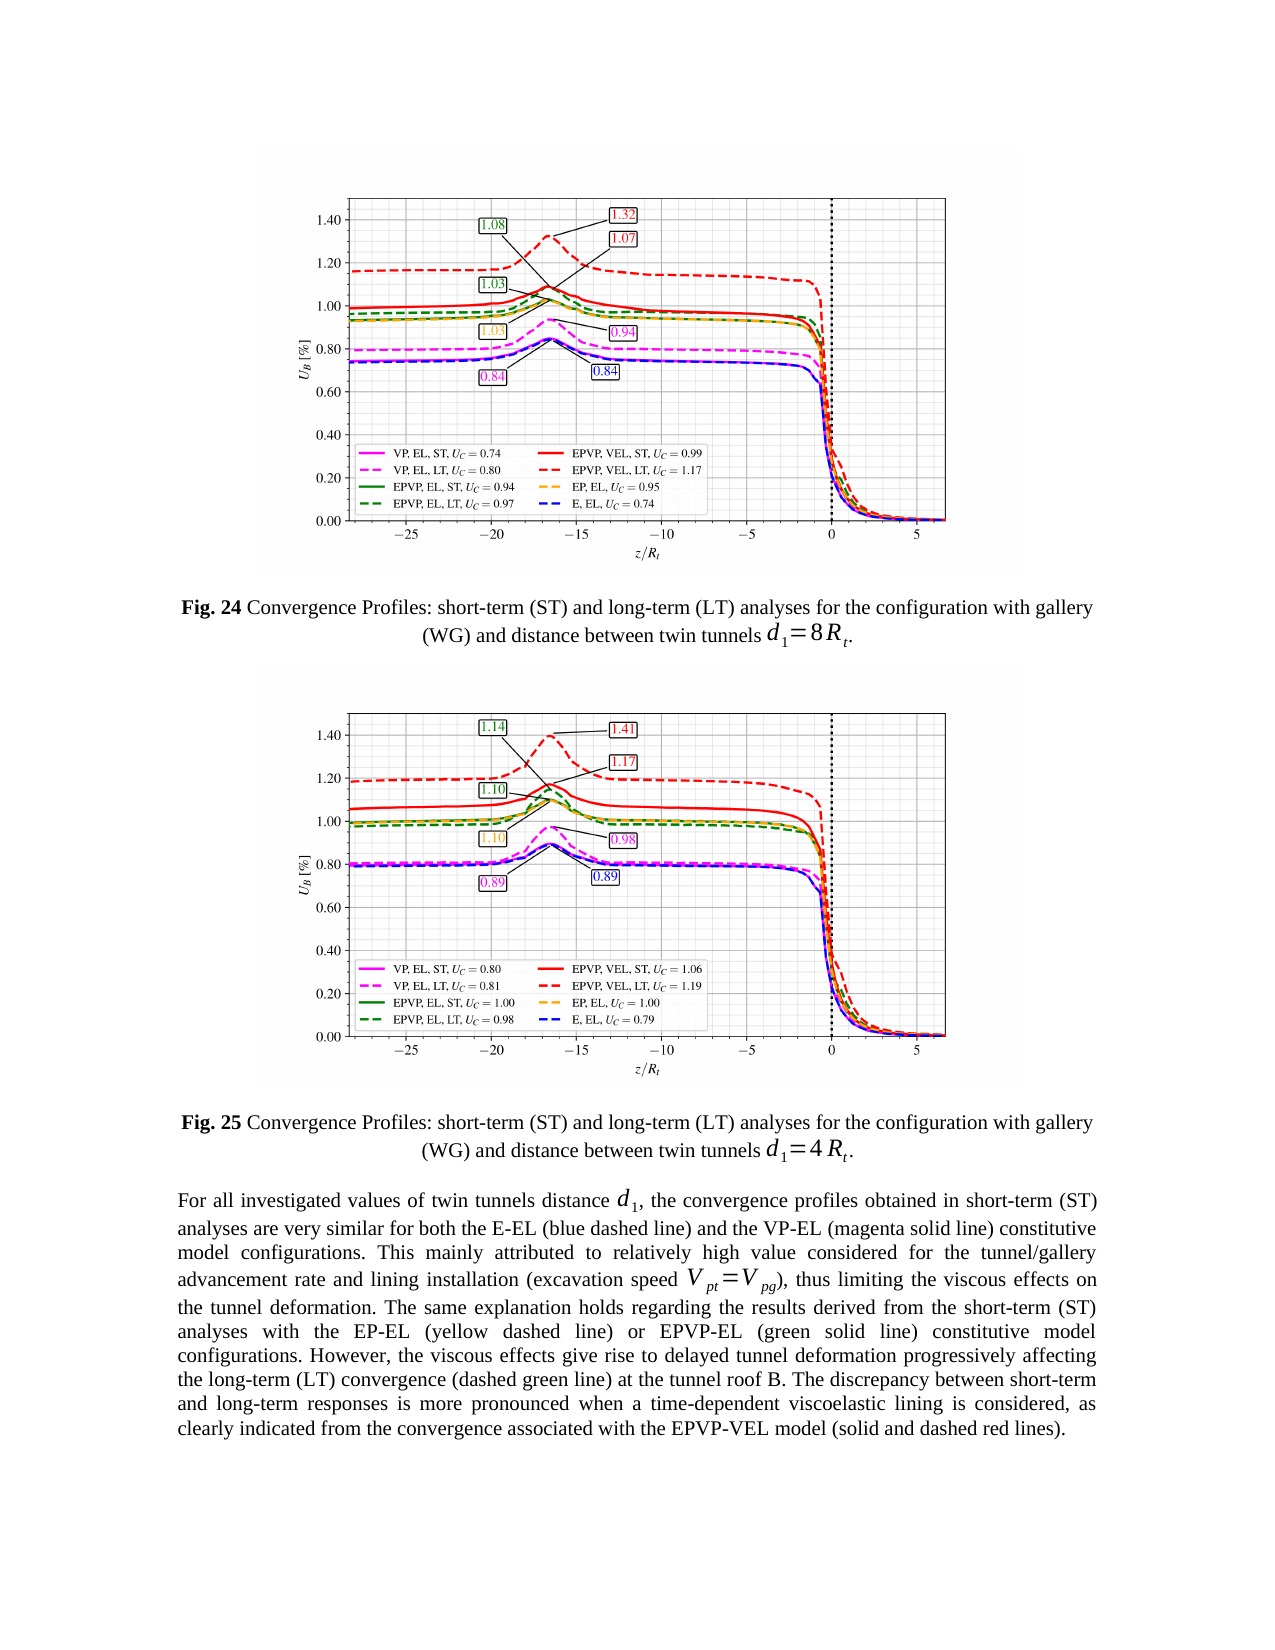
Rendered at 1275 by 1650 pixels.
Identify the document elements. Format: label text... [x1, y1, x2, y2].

picture [253, 147, 1022, 574]
text Fig. 24 Convergence Profiles: short-term (ST) and long-term (LT) analyses for the configuration with gallery (WG) and distance between twin tunnels . [177, 595, 1098, 650]
text Fig. 25 Convergence Profiles: short-term (ST) and long-term (LT) analyses for the configuration with gallery (WG) and distance between twin tunnels . [177, 1110, 1098, 1166]
picture [253, 662, 1022, 1090]
text For all investigated values of twin tunnels distance , the convergence profiles obtained in short-term (ST) analyses are very similar for both the E-EL (blue dashed line) and the VP-EL (magenta solid line) constitutive model configurations. This mainly attributed to relatively high value considered for the tunnel/gallery advancement rate and lining installation (excavation speed ), thus limiting the viscous effects on the tunnel deformation. The same explanation holds regarding the results derived from the short-term (ST) analyses with the EP-EL (yellow dashed line) or EPVP-EL (green solid line) constitutive model configurations. However, the viscous effects give rise to delayed tunnel deformation progressively affecting the long-term (LT) convergence (dashed green line) at the tunnel roof B. The discrepancy between short-term and long-term responses is more pronounced when a time-dependent viscoelastic lining is considered, as clearly indicated from the convergence associated with the EPVP-VEL model (solid and dashed red lines). [177, 1184, 1098, 1439]
